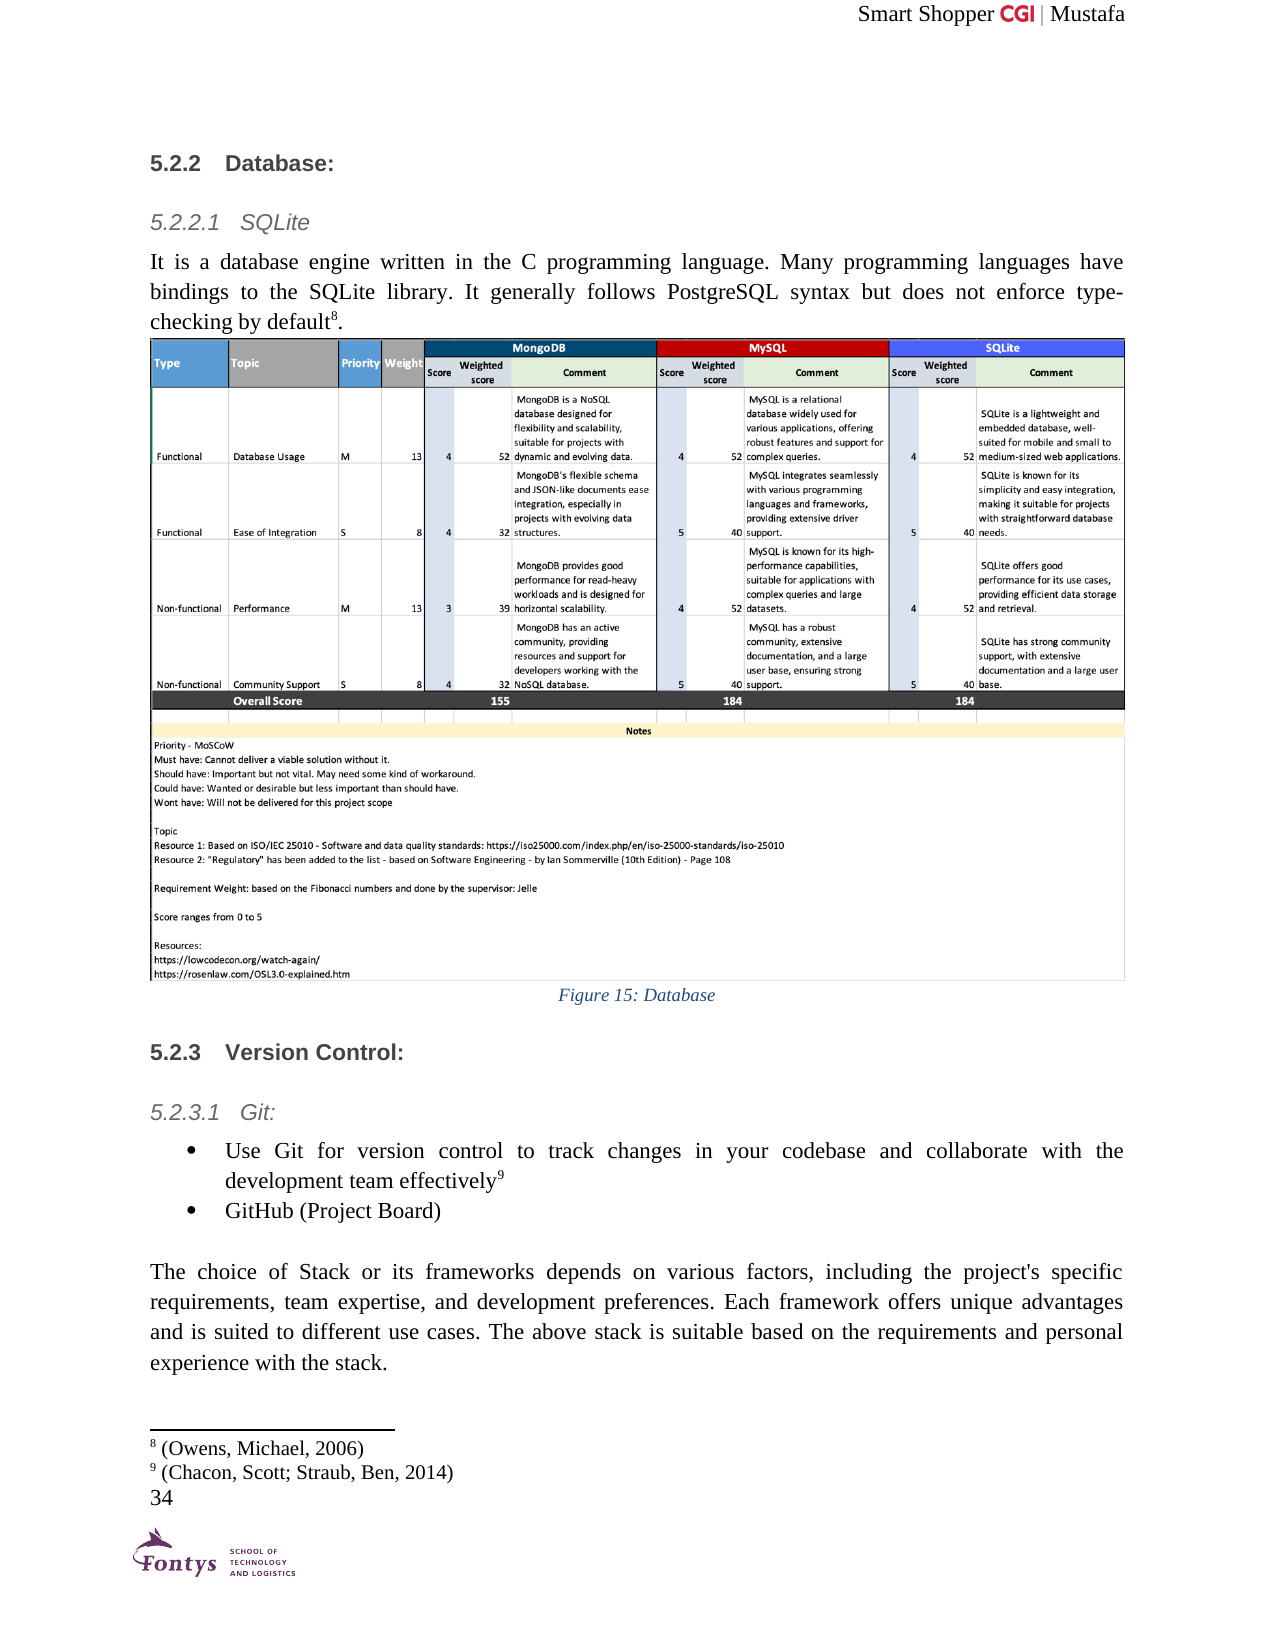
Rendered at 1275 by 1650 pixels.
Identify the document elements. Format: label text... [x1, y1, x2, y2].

text The choice of Stack or its frameworks depends on various factors, including the project's specific requirements, team expertise, and development preferences. Each framework offers unique advantages and is suited to different use cases. The above stack is suitable based on the requirements and personal experience with the stack. [150, 1258, 1125, 1375]
picture [150, 338, 1125, 981]
subtitle Version Control: [150, 1039, 1125, 1066]
subtitle Git: [150, 1099, 1125, 1125]
text It is a database engine written in the C programming language. Many programming languages have bindings to the SQLite library. It generally follows PostgreSQL syntax but does not enforce type-checking by default. [150, 248, 1125, 335]
text Figure 15: Database [150, 984, 1125, 1006]
list GitHub (Project Board) [187, 1198, 1125, 1224]
picture [1000, 5, 1034, 22]
picture [128, 1520, 300, 1582]
list Use Git for version control to track changes in your codebase and collaborate with the development team effectively [187, 1137, 1125, 1194]
subtitle Database: [150, 150, 1125, 176]
subtitle SQLite [150, 209, 1125, 236]
